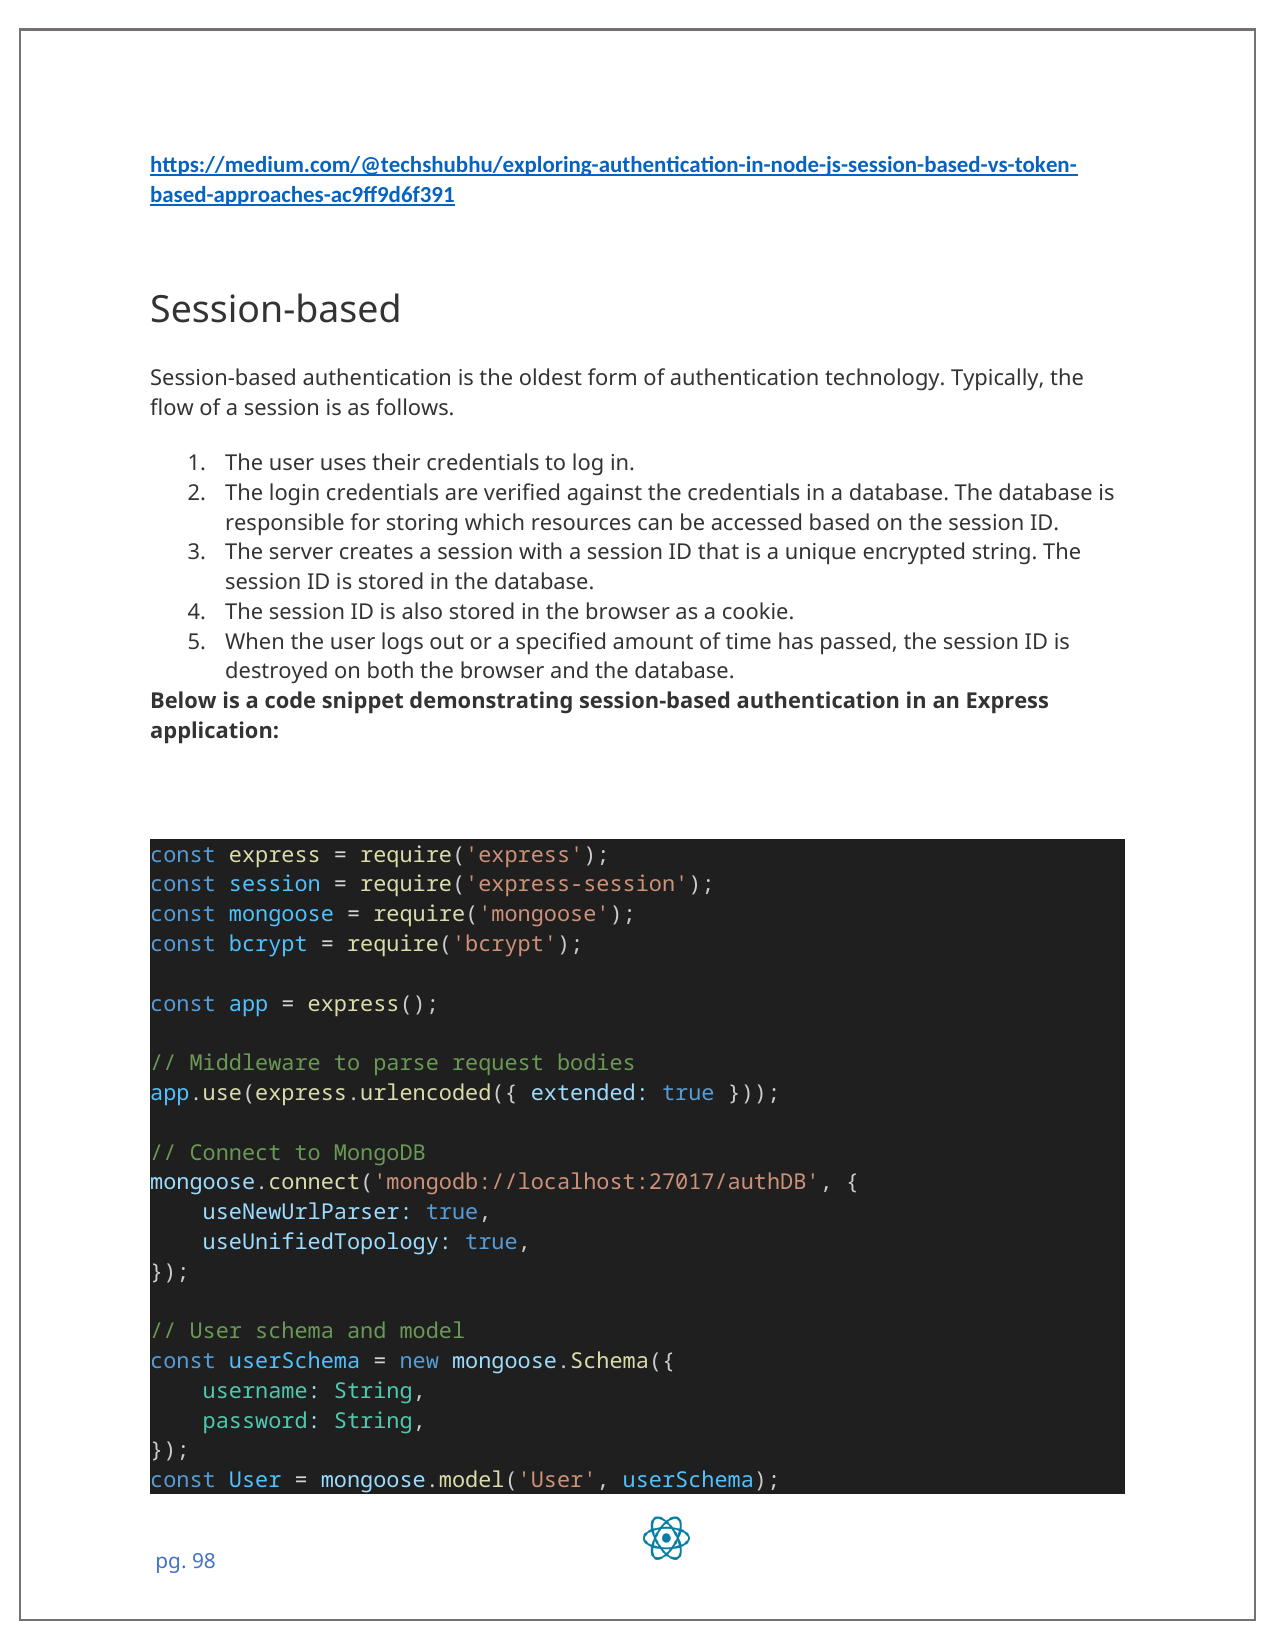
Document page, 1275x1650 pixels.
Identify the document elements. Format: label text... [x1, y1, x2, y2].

text }); [150, 1256, 1125, 1286]
text // Middleware to parse request bodies [150, 1047, 1125, 1077]
list The server creates a session with a session ID that is a unique encrypted string. The session ID is stored in the database. [187, 536, 1125, 596]
text const bcrypt = require('bcrypt'); [150, 928, 1125, 958]
text const app = express(); [150, 988, 1125, 1017]
text useNewUrlParser: true, [150, 1196, 1125, 1226]
text }); [150, 1434, 1125, 1464]
text const session = require('express-session'); [150, 868, 1125, 898]
picture [632, 1508, 700, 1569]
text password: String, [150, 1405, 1125, 1434]
text // User schema and model [150, 1315, 1125, 1345]
subtitle Session-based [150, 282, 1125, 333]
text Session-based authentication is the oldest form of authentication technology. Typically, the flow of a session is as follows. [150, 362, 1125, 422]
text username: String, [150, 1375, 1125, 1405]
text Below is a code snippet demonstrating session-based authentication in an Express application: [150, 685, 1125, 745]
text mongoose.connect('mongodb://localhost:27017/authDB', { [150, 1166, 1125, 1196]
list The user uses their credentials to log in. [187, 447, 1125, 477]
text const express = require('express'); [150, 839, 1125, 868]
list When the user logs out or a specified amount of time has passed, the session ID is destroyed on both the browser and the database. [187, 626, 1125, 685]
text const userSchema = new mongoose.Schema({ [150, 1345, 1125, 1375]
text app.use(express.urlencoded({ extended: true })); [150, 1077, 1125, 1107]
text const mongoose = require('mongoose'); [150, 898, 1125, 928]
text useUnifiedTopology: true, [150, 1226, 1125, 1256]
list The session ID is also stored in the browser as a cookie. [187, 596, 1125, 626]
text // Connect to MongoDB [150, 1137, 1125, 1166]
text https://medium.com/@techshubhu/exploring-authentication-in-node-js-session-based-vs-token-based-approaches-ac9ff9d6f391 [150, 150, 1125, 208]
list The login credentials are verified against the credentials in a database. The database is responsible for storing which resources can be accessed based on the session ID. [187, 477, 1125, 536]
text const User = mongoose.model('User', userSchema); [150, 1464, 1125, 1494]
